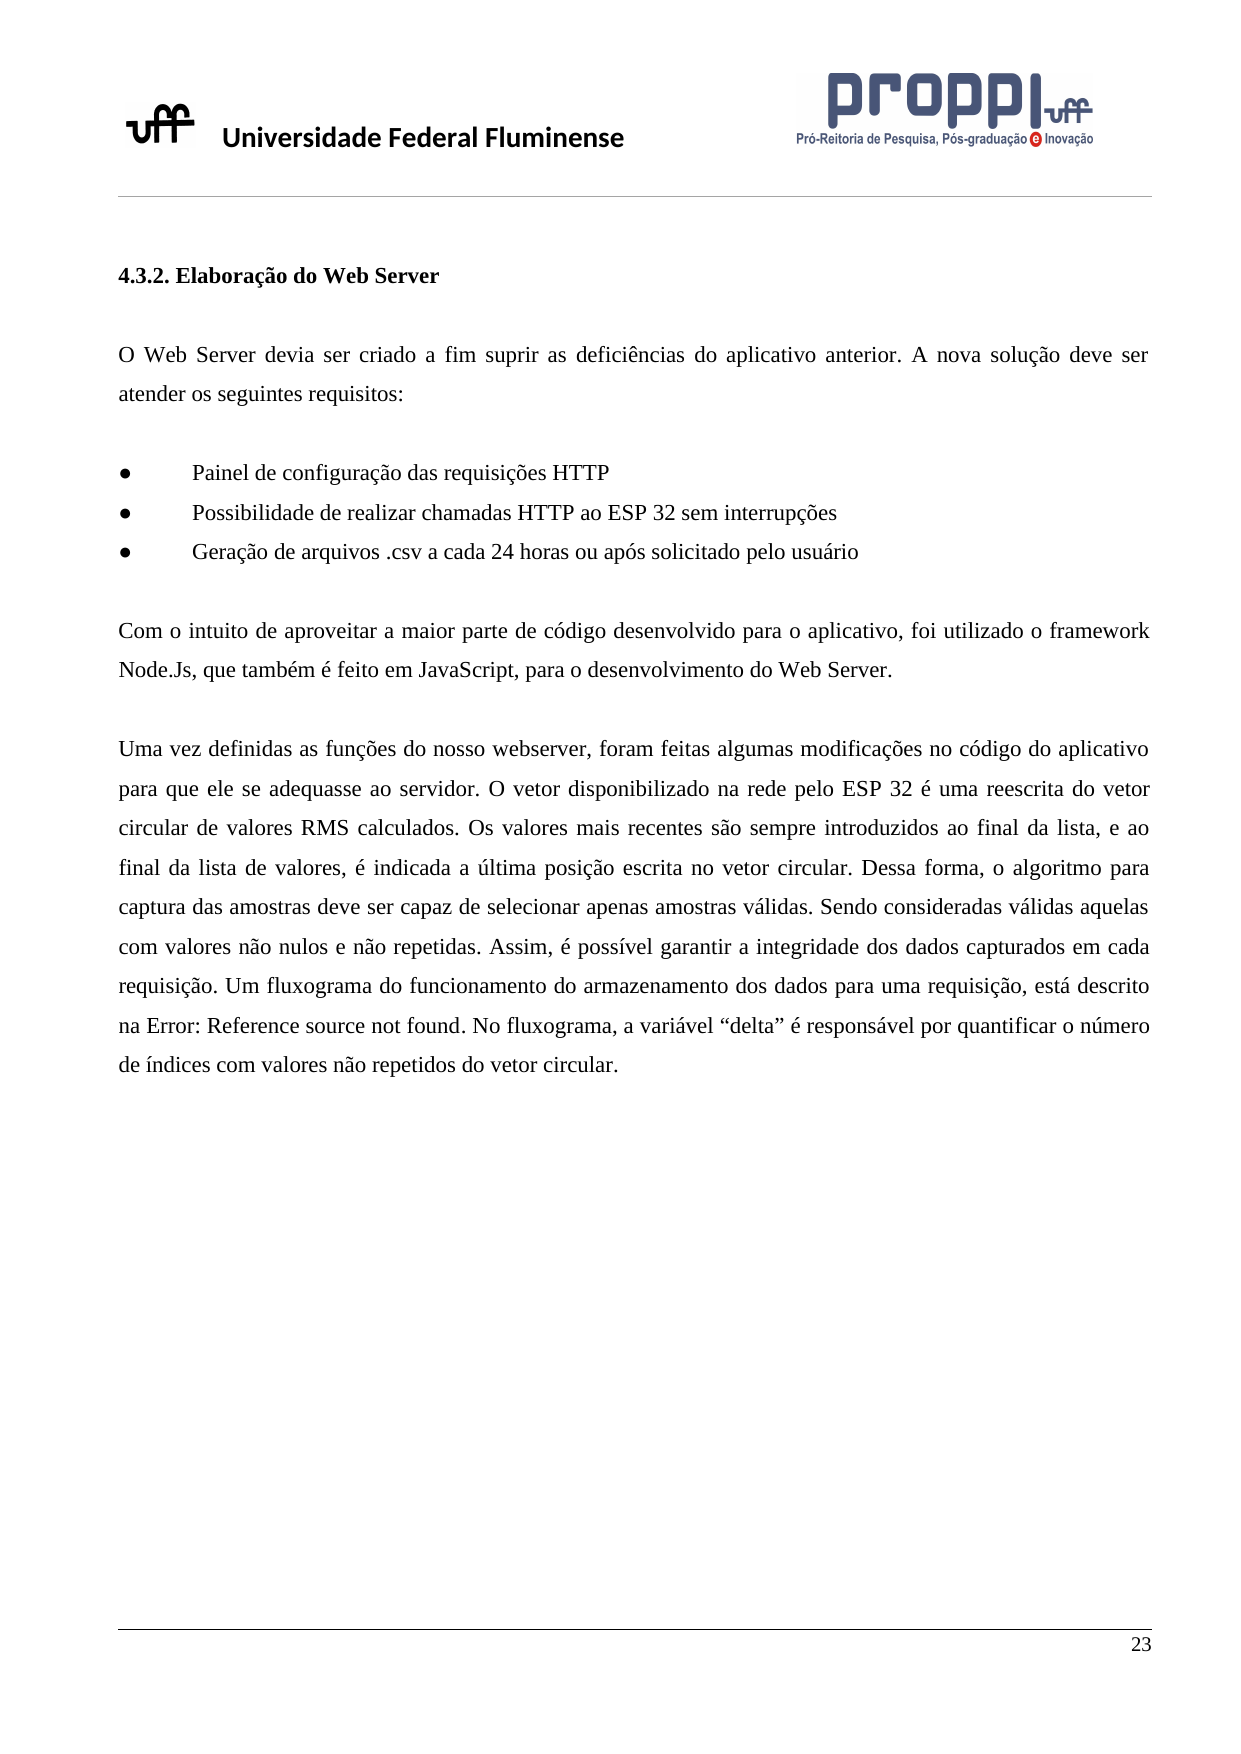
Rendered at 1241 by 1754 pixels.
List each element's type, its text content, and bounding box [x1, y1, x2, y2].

list Painel de configuração das requisições HTTP [118, 459, 1152, 485]
text O Web Server devia ser criado a fim suprir as deficiências do aplicativo anterior. A nova solução deve ser atender os seguintes requisitos: [118, 341, 1152, 406]
list Possibilidade de realizar chamadas HTTP ao ESP 32 sem interrupções [118, 498, 1152, 525]
text 4.3.2. Elaboração do Web Server [118, 262, 1152, 288]
text Com o intuito de aproveitar a maior parte de código desenvolvido para o aplicativo, foi utilizado o framework Node.Js, que também é feito em JavaScript, para o desenvolvimento do Web Server. [118, 617, 1152, 683]
picture [796, 73, 1093, 147]
picture [125, 102, 196, 148]
list Geração de arquivos .csv a cada 24 horas ou após solicitado pelo usuário [118, 538, 1152, 564]
